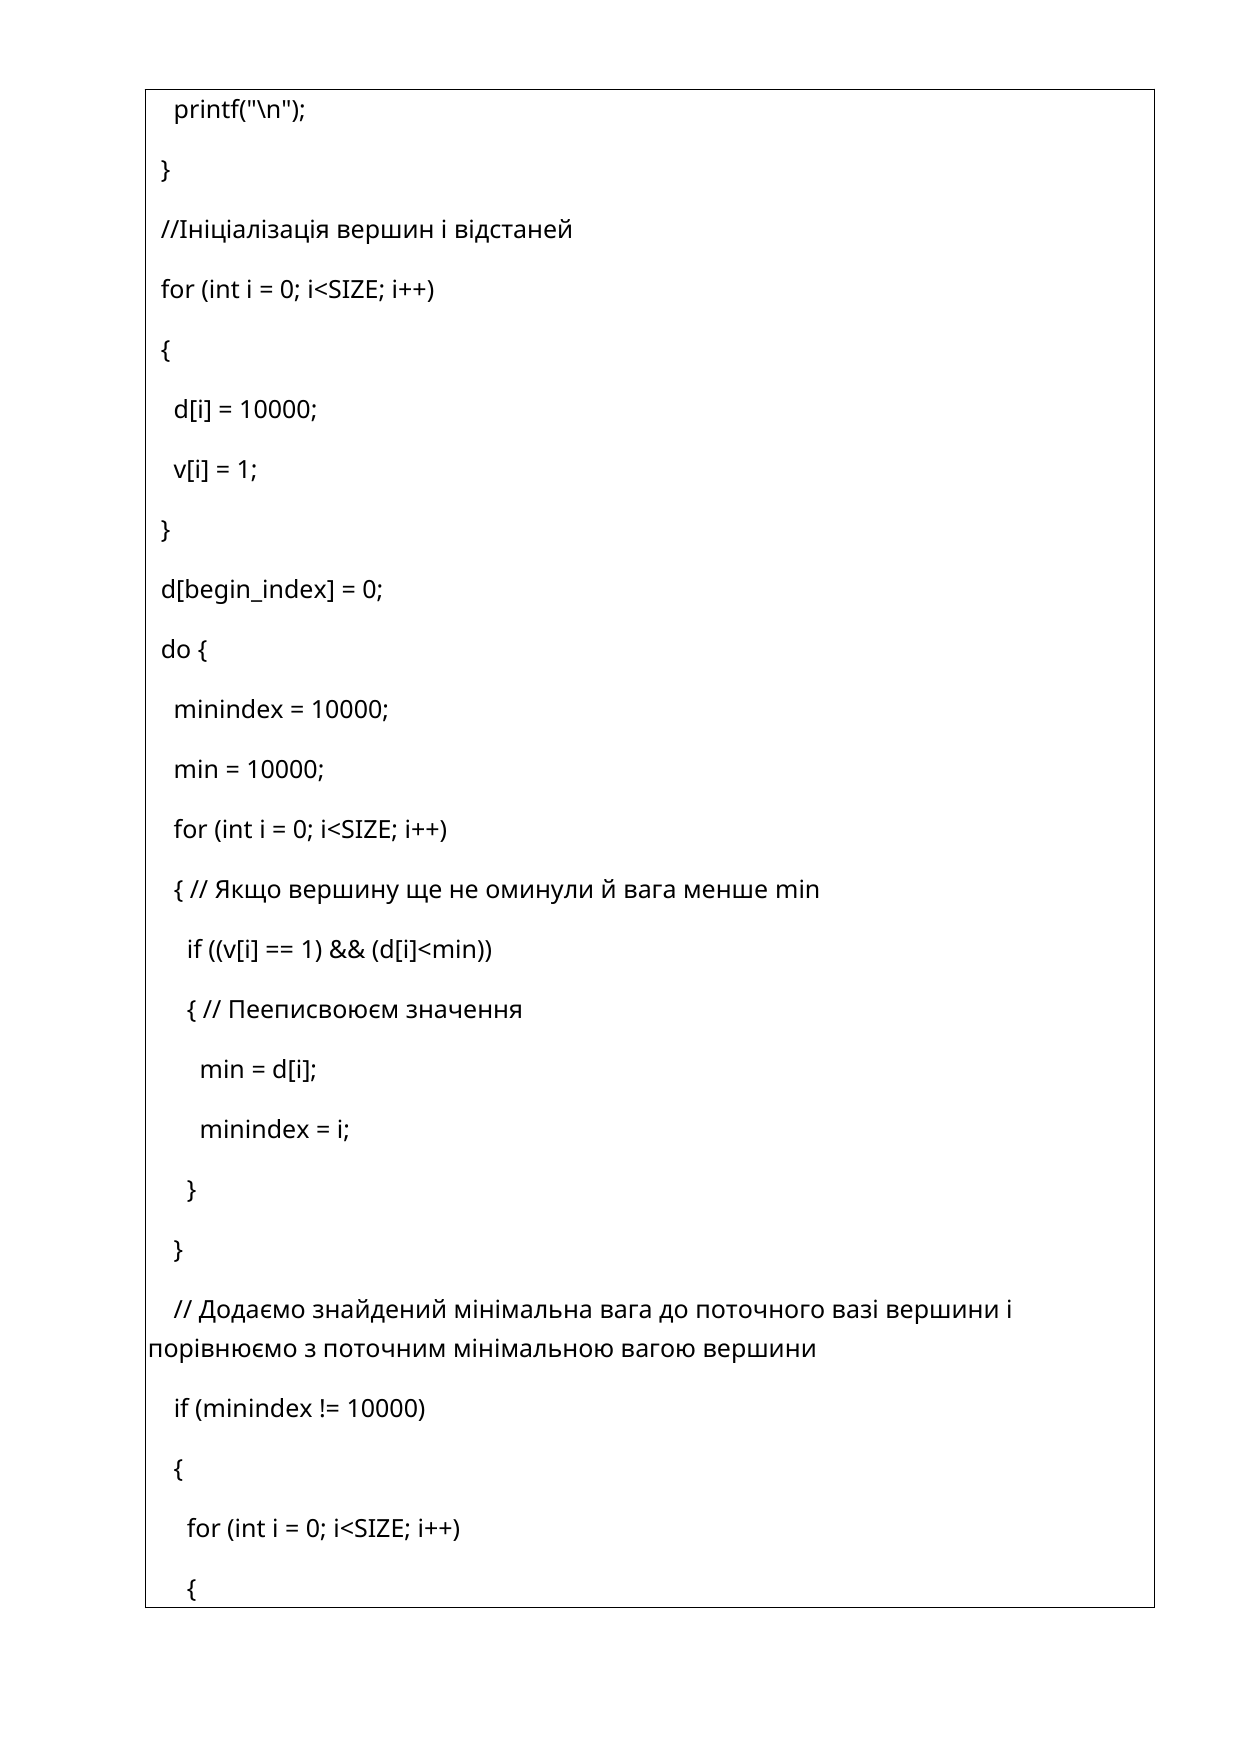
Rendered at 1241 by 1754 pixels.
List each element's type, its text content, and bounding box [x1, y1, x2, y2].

text } [146, 1168, 1154, 1206]
text min = 10000; [146, 748, 1154, 786]
text for (int i = 0; i<SIZE; i++) [146, 808, 1154, 846]
text // Додаємо знайдений мінімальна вага до поточного вазі вершини і порівнюємо з поточним мінімальною вагою вершини [146, 1288, 1154, 1365]
text d[begin_index] = 0; [146, 568, 1154, 606]
text { [146, 328, 1154, 366]
text v[i] = 1; [146, 448, 1154, 486]
text min = d[i]; [146, 1048, 1154, 1086]
text if (minindex != 10000) [146, 1388, 1154, 1425]
text minindex = i; [146, 1108, 1154, 1146]
text if ((v[i] == 1) && (d[i]<min)) [146, 928, 1154, 966]
text d[i] = 10000; [146, 388, 1154, 426]
text } [146, 148, 1154, 186]
text } [146, 1228, 1154, 1266]
text //Ініціалізація вершин і відстаней [146, 208, 1154, 246]
text { [146, 1568, 1154, 1607]
text for (int i = 0; i<SIZE; i++) [146, 268, 1154, 306]
text minindex = 10000; [146, 688, 1154, 726]
text { [146, 1448, 1154, 1485]
text { // Пееписвоюєм значення [146, 988, 1154, 1026]
text } [146, 508, 1154, 546]
text printf("\n"); [146, 90, 1154, 126]
text { // Якщо вершину ще не оминули й вага менше min [146, 868, 1154, 906]
text do { [146, 628, 1154, 666]
text for (int i = 0; i<SIZE; i++) [146, 1508, 1154, 1545]
